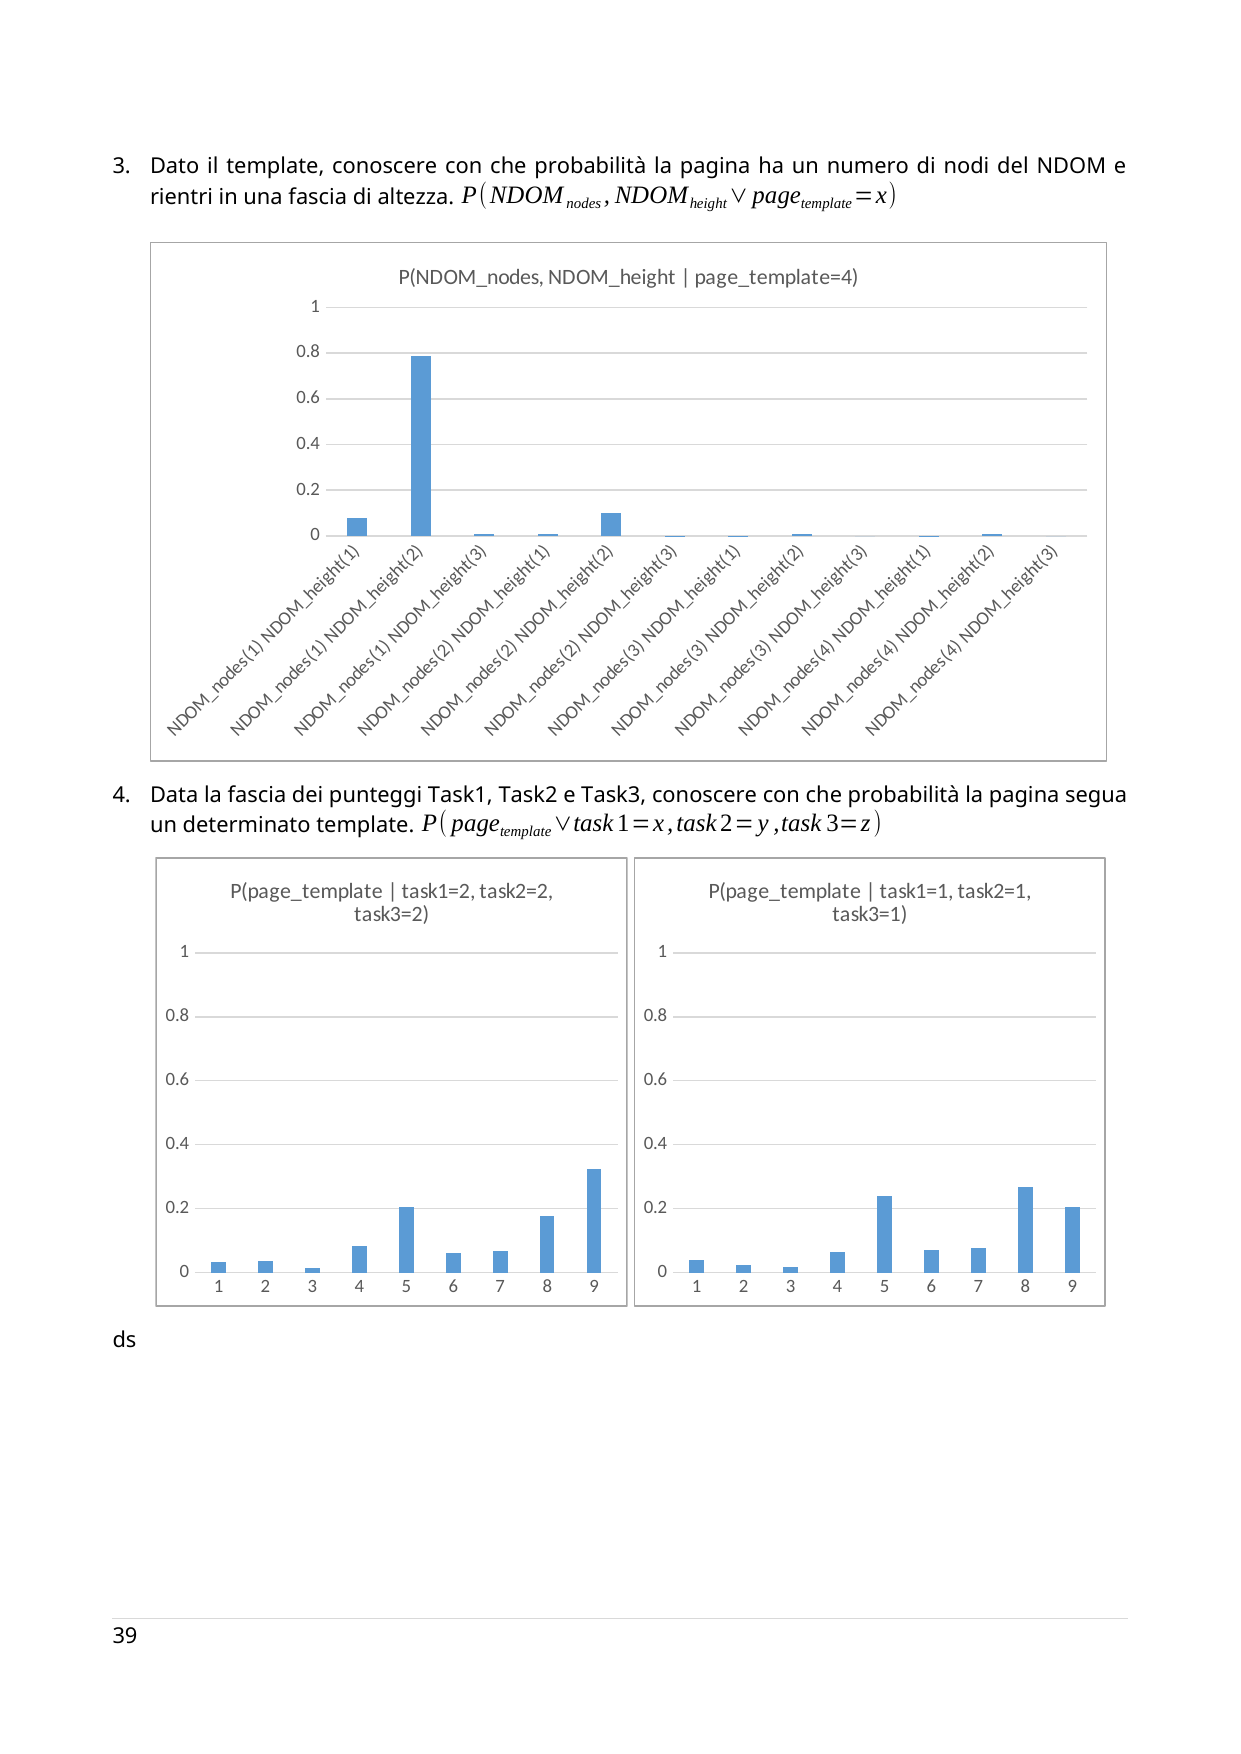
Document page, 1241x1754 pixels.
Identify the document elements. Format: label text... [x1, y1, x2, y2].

list Data la fascia dei punteggi Task1, Task2 e Task3, conoscere con che probabilità la pagina segua un determinato template. [112, 778, 1128, 840]
list Dato il template, conoscere con che probabilità la pagina ha un numero di nodi del NDOM e rientri in una fascia di altezza. [112, 150, 1128, 762]
text ds [112, 1324, 1128, 1353]
